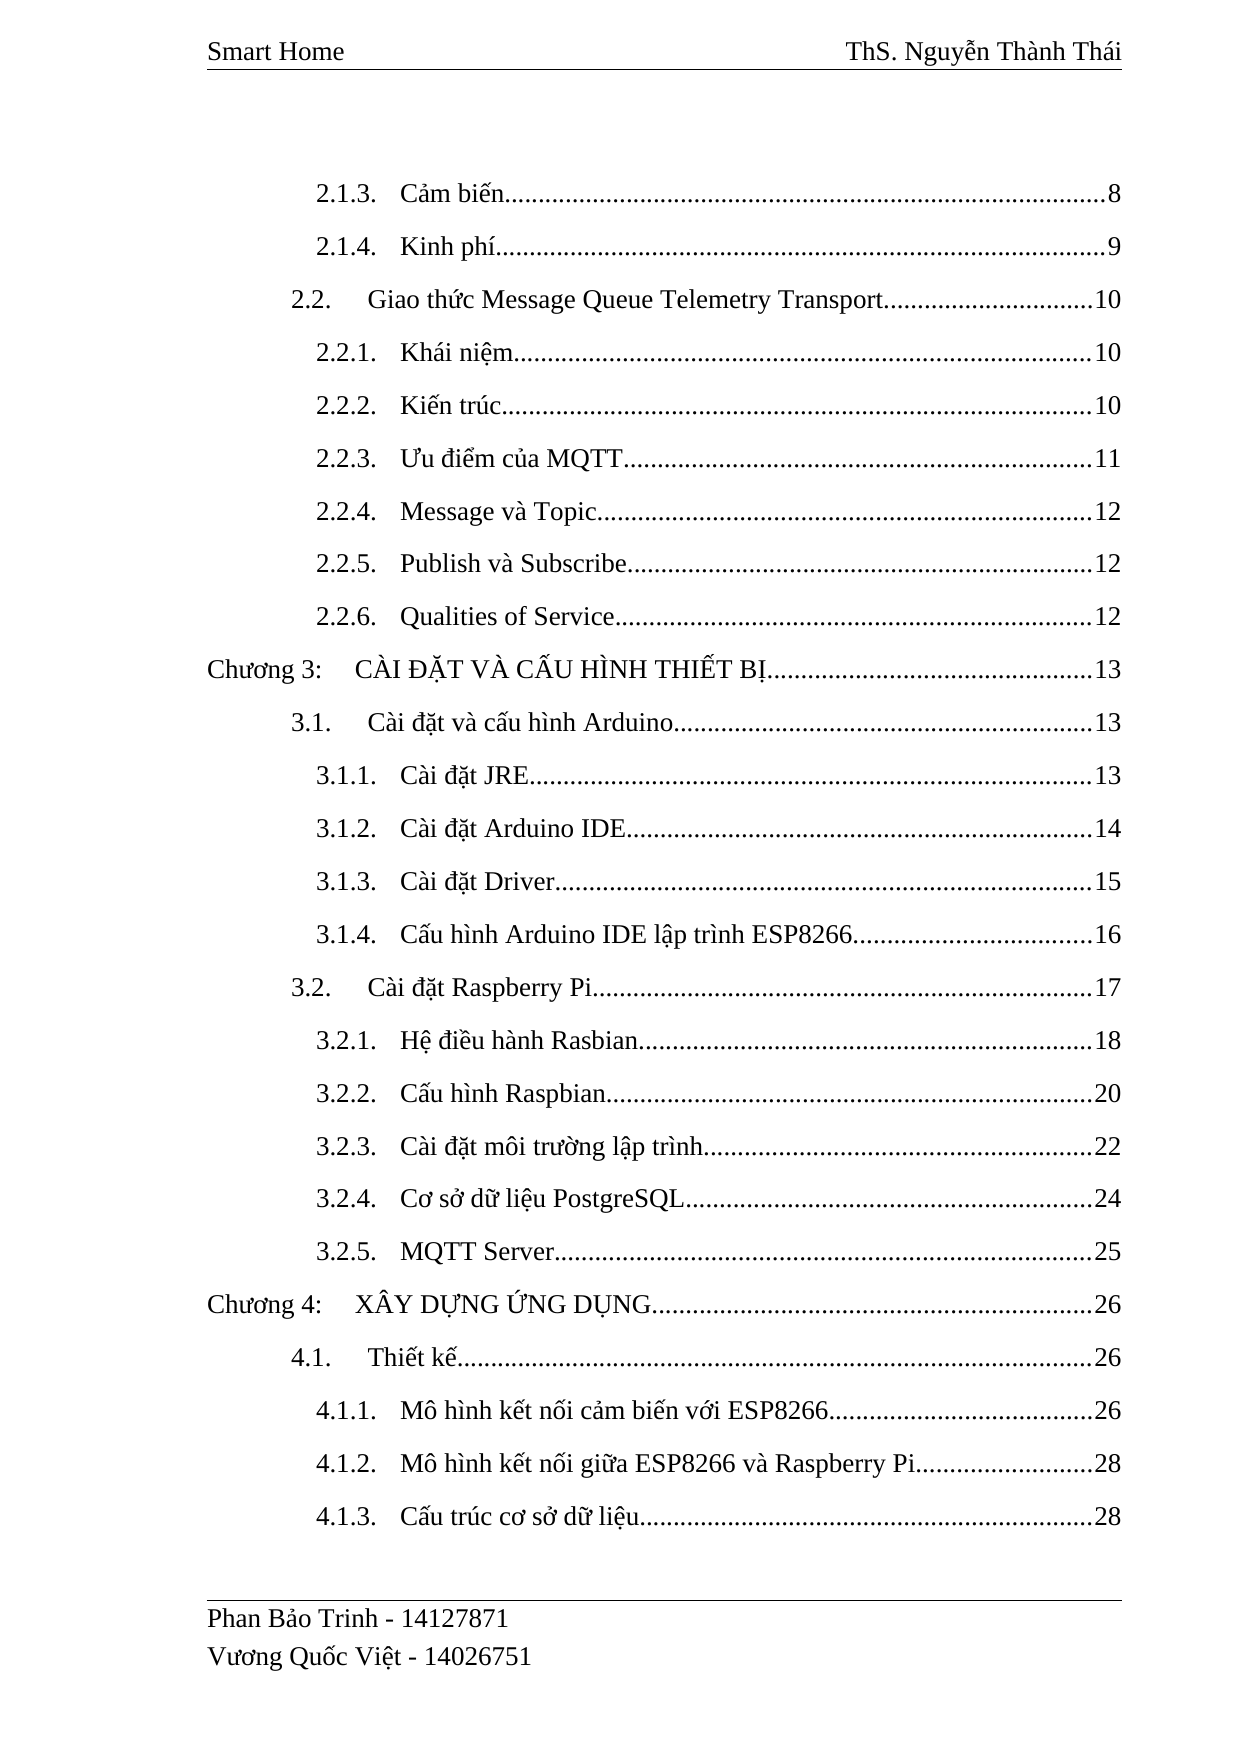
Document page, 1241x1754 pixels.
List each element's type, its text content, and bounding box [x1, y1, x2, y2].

text 2.2.2. Kiến trúc. 10 [257, 389, 1122, 420]
text 3.2.1. Hệ điều hành Rasbian. 18 [257, 1024, 1122, 1055]
text 2.1.4. Kinh phí. 9 [257, 230, 1122, 261]
text 2.2.3. Ưu điểm của MQTT 11 [257, 442, 1122, 473]
text 3.1.1. Cài đặt JRE. 13 [257, 759, 1122, 790]
text Chương 4: XÂY DỰNG ỨNG DỤNG. 26 [207, 1288, 1122, 1319]
text 3.2.3. Cài đặt môi trường lập trình. 22 [257, 1130, 1122, 1161]
text 2.2.1. Khái niệm. 10 [257, 336, 1122, 367]
text 3.1. Cài đặt và cấu hình Arduino. 13 [232, 706, 1122, 737]
text 3.2.2. Cấu hình Raspbian. 20 [257, 1077, 1122, 1108]
text 3.1.4. Cấu hình Arduino IDE lập trình ESP8266. 16 [257, 918, 1122, 949]
text 3.2.4. Cơ sở dữ liệu PostgreSQL. 24 [257, 1183, 1122, 1214]
text 4.1.1. Mô hình kết nối cảm biến với ESP8266. 26 [257, 1394, 1122, 1425]
text 4.1. Thiết kế. 26 [232, 1341, 1122, 1372]
text Chương 3: CÀI ĐẶT VÀ CẤU HÌNH THIẾT BỊ. 13 [207, 653, 1122, 684]
text 4.1.2. Mô hình kết nối giữa ESP8266 và Raspberry Pi. 28 [257, 1447, 1122, 1478]
text 3.1.2. Cài đặt Arduino IDE. 14 [257, 812, 1122, 843]
text 2.2.6. Qualities of Service. 12 [257, 601, 1122, 632]
text 4.1.3. Cấu trúc cơ sở dữ liệu. 28 [257, 1500, 1122, 1531]
text 3.1.3. Cài đặt Driver. 15 [257, 865, 1122, 896]
text 2.2. Giao thức Message Queue Telemetry Transport. 10 [232, 283, 1122, 314]
text 2.1.3. Cảm biến. 8 [257, 177, 1122, 208]
text 3.2.5. MQTT Server. 25 [257, 1236, 1122, 1267]
text 2.2.4. Message và Topic. 12 [257, 495, 1122, 526]
text 2.2.5. Publish và Subscribe. 12 [257, 548, 1122, 579]
text 3.2. Cài đặt Raspberry Pi. 17 [232, 971, 1122, 1002]
